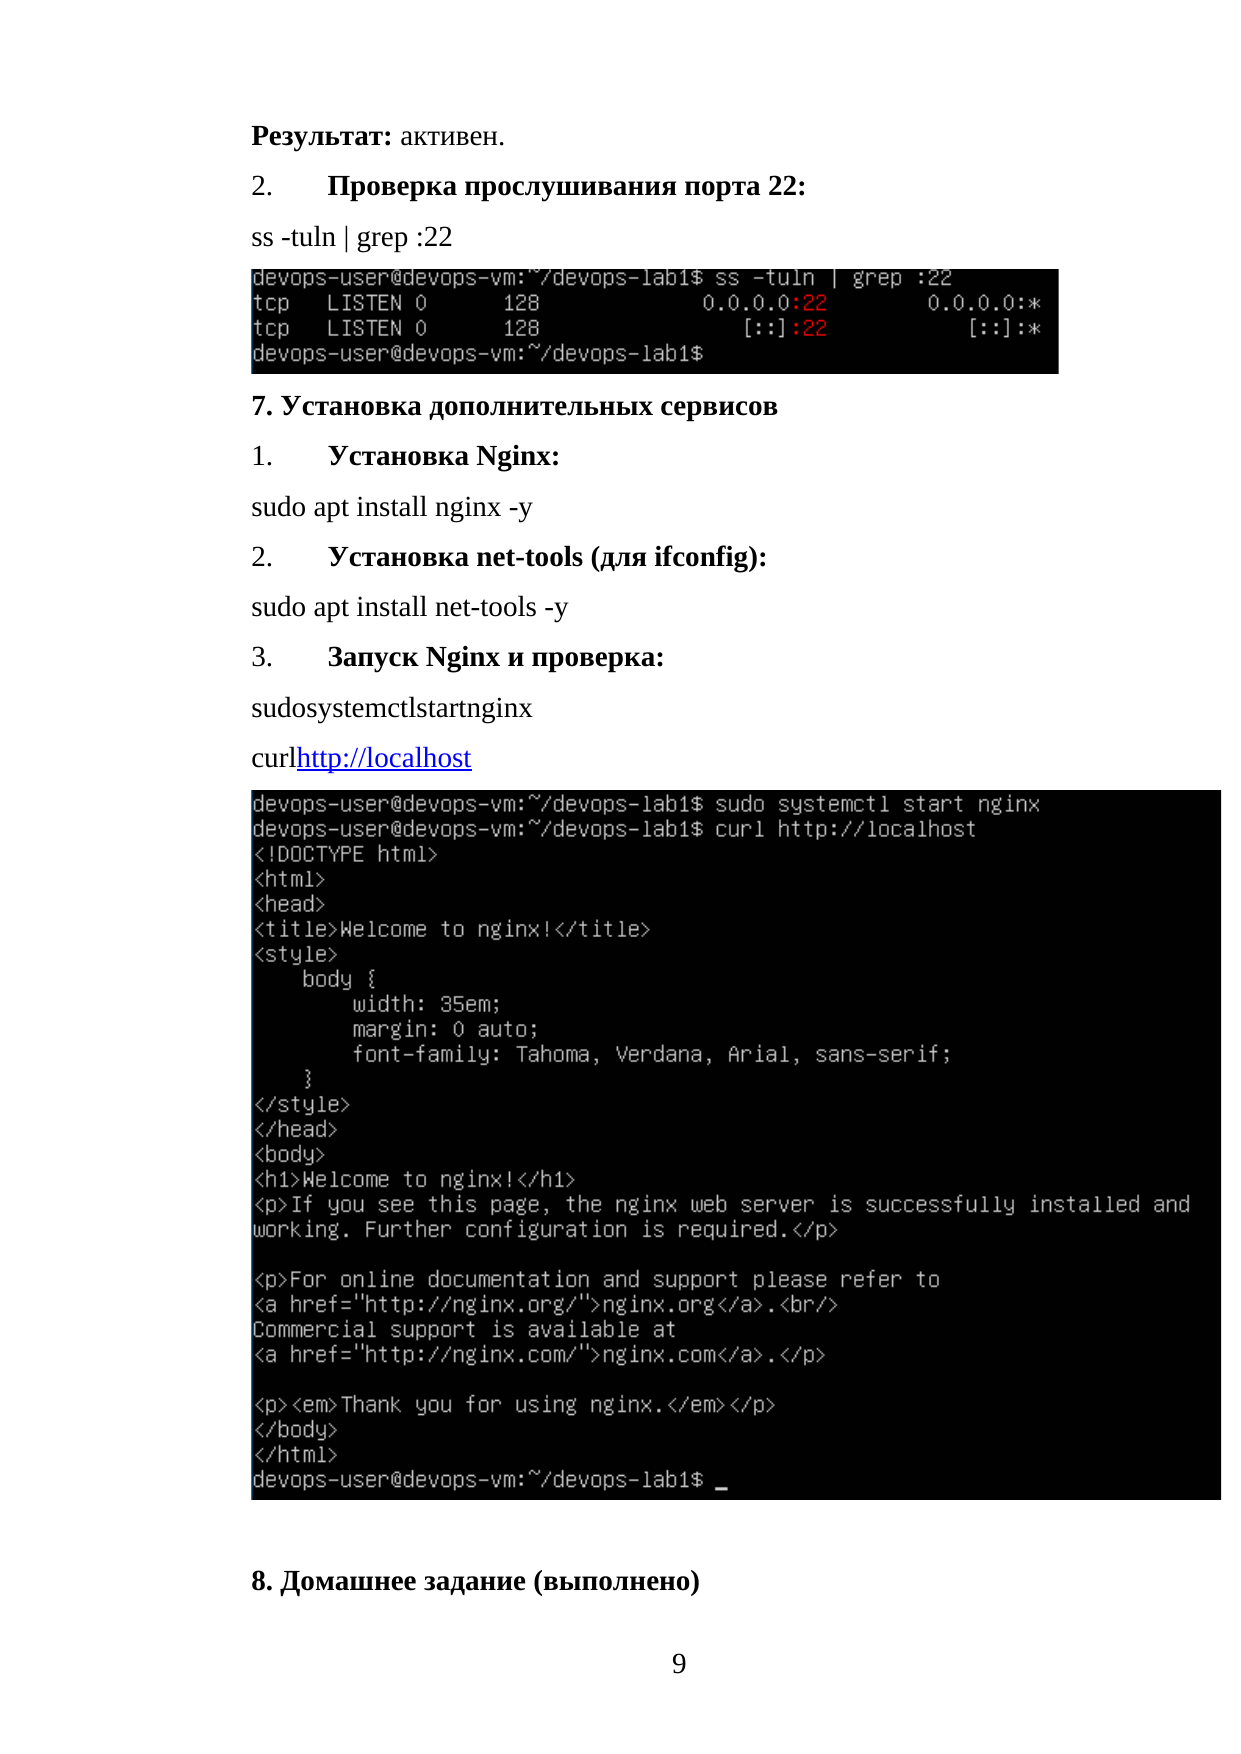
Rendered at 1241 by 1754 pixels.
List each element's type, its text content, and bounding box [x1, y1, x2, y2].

text Результат: активен. [177, 118, 1181, 152]
picture [251, 790, 1222, 1500]
text sudo apt install nginx -y [177, 489, 1181, 522]
text sudosystemctlstartnginx [177, 690, 1181, 723]
list Установка Nginx: [177, 438, 1181, 472]
list Проверка прослушивания порта 22: [177, 168, 1181, 202]
list Запуск Nginx и проверка: [177, 639, 1181, 673]
picture [251, 269, 1059, 374]
text 7. Установка дополнительных сервисов [177, 388, 1181, 422]
text curlhttp://localhost [177, 740, 1181, 774]
text sudo apt install net-tools -y [177, 589, 1181, 623]
list Установка net-tools (для ifconfig): [177, 539, 1181, 572]
text 8. Домашнее задание (выполнено) [177, 1563, 1181, 1597]
text ss -tuln | grep :22 [177, 219, 1181, 252]
